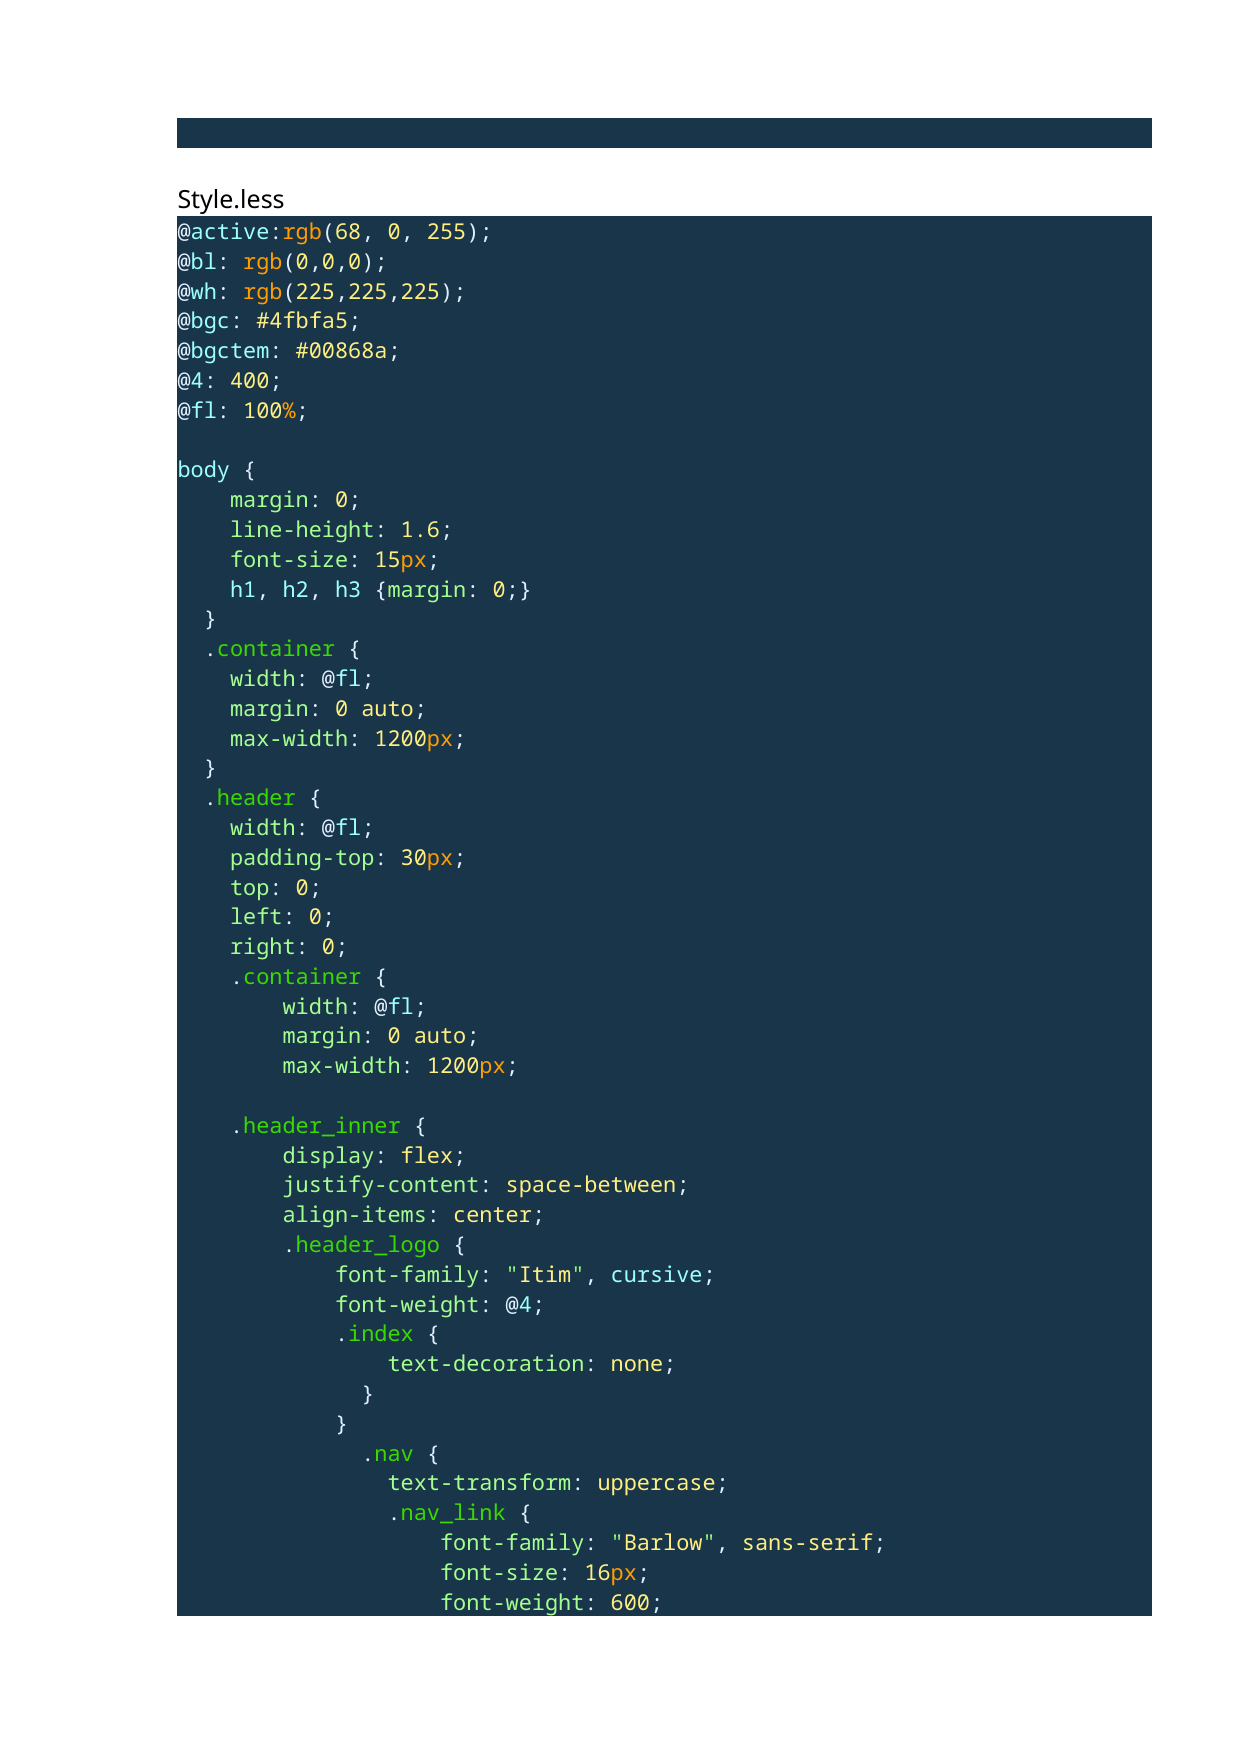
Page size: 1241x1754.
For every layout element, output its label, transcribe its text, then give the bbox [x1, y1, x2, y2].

text .nav { [177, 1437, 1152, 1467]
text text-transform: uppercase; [177, 1467, 1152, 1497]
text left: 0; [177, 901, 1152, 931]
text padding-top: 30px; [177, 842, 1152, 871]
text font-size: 16px; [177, 1557, 1152, 1586]
text align-items: center; [177, 1199, 1152, 1229]
text .header_inner { [177, 1110, 1152, 1139]
text width: @fl; [177, 663, 1152, 693]
text @bgctem: #00868a; [177, 335, 1152, 365]
text @wh: rgb(225,225,225); [177, 276, 1152, 305]
text font-size: 15px; [177, 544, 1152, 573]
text .index { [177, 1318, 1152, 1348]
text h1, h2, h3 {margin: 0;} [177, 573, 1152, 603]
text @fl: 100%; [177, 395, 1152, 424]
text margin: 0 auto; [177, 693, 1152, 722]
text width: @fl; [177, 991, 1152, 1020]
text .nav_link { [177, 1497, 1152, 1527]
text line-height: 1.6; [177, 514, 1152, 544]
text justify-content: space-between; [177, 1169, 1152, 1199]
text @bl: rgb(0,0,0); [177, 246, 1152, 276]
text margin: 0; [177, 484, 1152, 514]
text .container { [177, 961, 1152, 991]
text font-family: "Itim", cursive; [177, 1259, 1152, 1288]
text max-width: 1200px; [177, 722, 1152, 752]
text } [177, 603, 1152, 633]
text width: @fl; [177, 812, 1152, 842]
text @4: 400; [177, 365, 1152, 395]
text max-width: 1200px; [177, 1050, 1152, 1080]
text .header_logo { [177, 1229, 1152, 1259]
text margin: 0 auto; [177, 1020, 1152, 1050]
text font-weight: @4; [177, 1288, 1152, 1318]
text @active:rgb(68, 0, 255); [177, 216, 1152, 246]
text font-weight: 600; [177, 1586, 1152, 1616]
text top: 0; [177, 871, 1152, 901]
text } [177, 752, 1152, 782]
text .header { [177, 782, 1152, 812]
text body { [177, 454, 1152, 484]
text Style.less [177, 182, 1152, 216]
text } [177, 1408, 1152, 1437]
text .container { [177, 633, 1152, 663]
text right: 0; [177, 931, 1152, 961]
text @bgc: #4fbfa5; [177, 305, 1152, 335]
text font-family: "Barlow", sans-serif; [177, 1527, 1152, 1557]
text } [177, 1378, 1152, 1408]
text display: flex; [177, 1139, 1152, 1169]
text text-decoration: none; [177, 1348, 1152, 1378]
